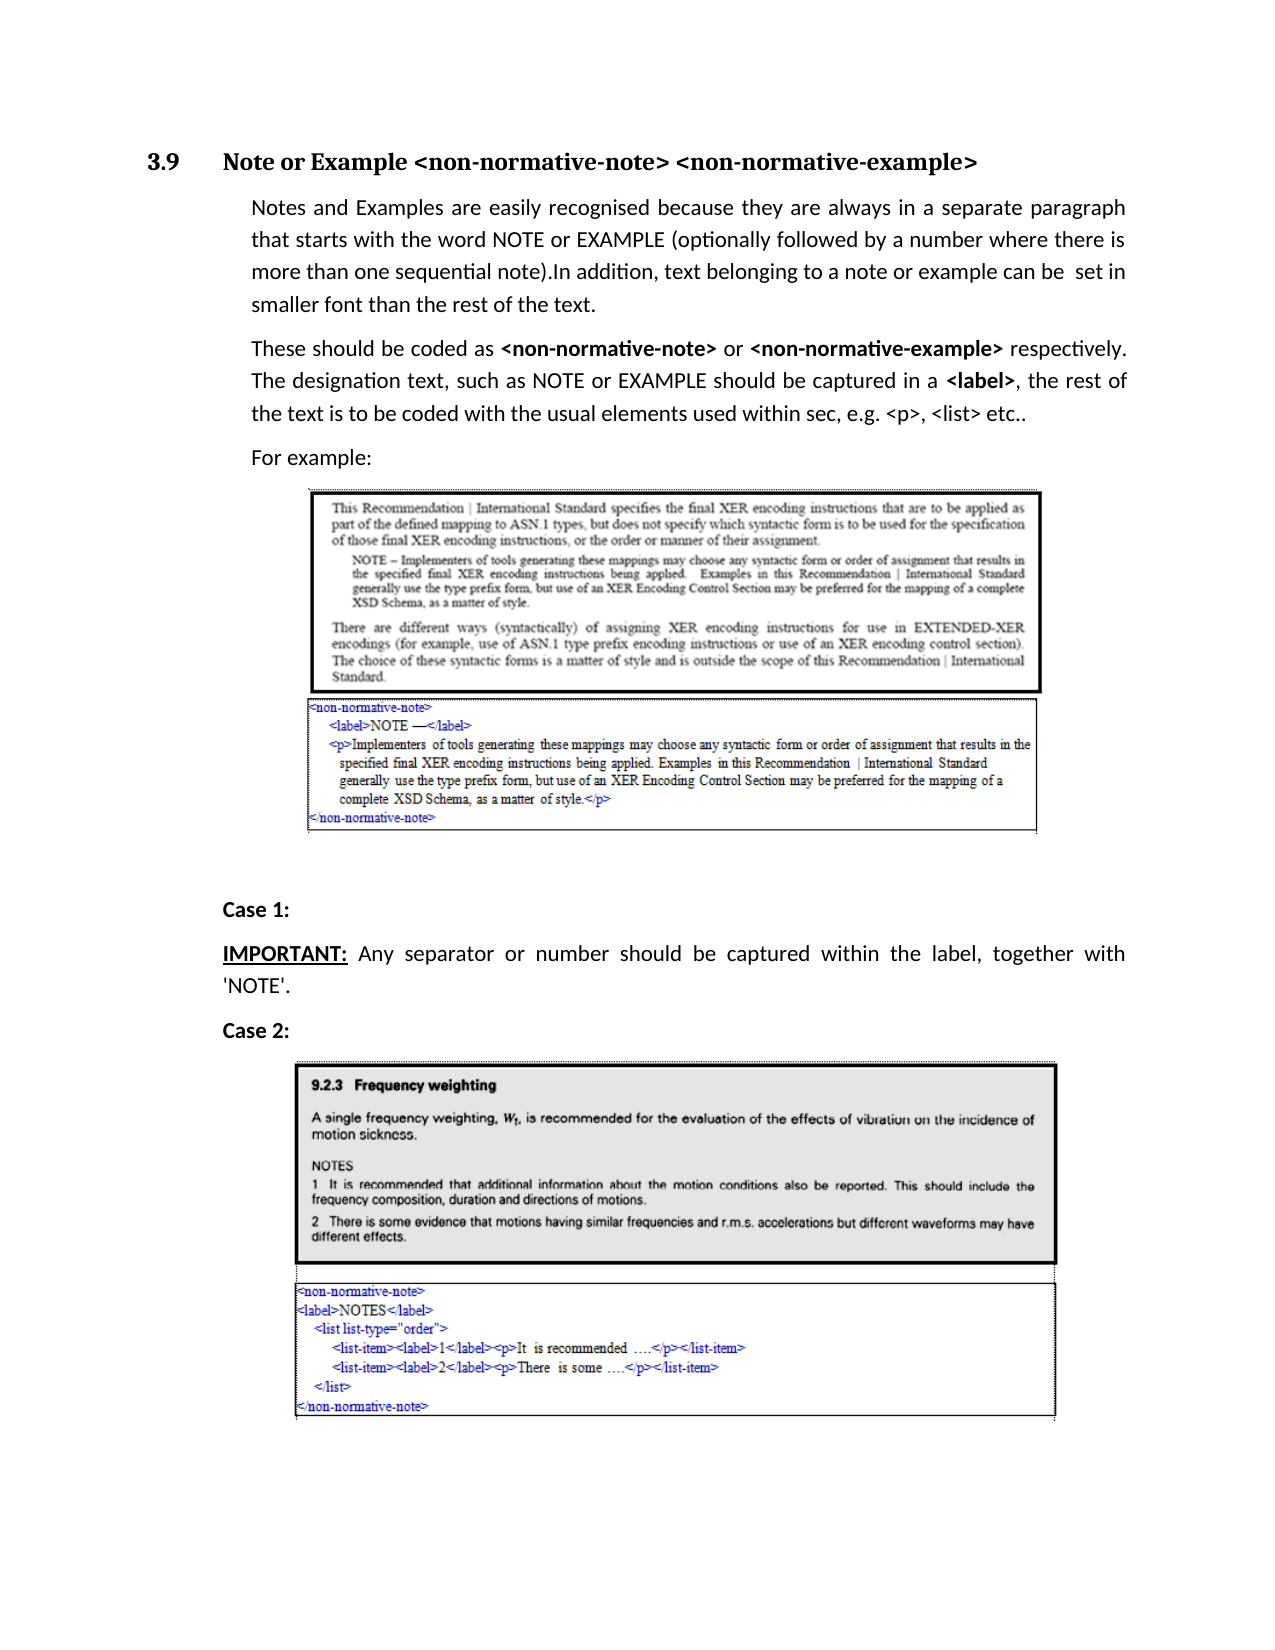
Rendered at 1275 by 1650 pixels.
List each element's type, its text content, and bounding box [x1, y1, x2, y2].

text Case 1: [223, 895, 1127, 923]
text Case 2: [223, 1016, 1127, 1044]
text Notes and Examples are easily recognised because they are always in a separate paragraph that starts with the word NOTE or EXAMPLE (optionally followed by a number where there is more than one sequential note).In addition, text belonging to a note or example can be set in smaller font than the rest of the text. [251, 193, 1127, 318]
text IMPORTANT: Any separator or number should be captured within the label, together with 'NOTE'. [223, 939, 1127, 999]
text For example: [251, 443, 1127, 471]
subtitle Note or Example <non-normative-note> <non-normative-example> [148, 148, 1127, 176]
text These should be coded as <non-normative-note> or <non-normative-example> respectively. The designation text, such as NOTE or EXAMPLE should be captured in a <label>, the rest of the text is to be coded with the usual elements used within sec, e.g. <p>, <list> etc.. [251, 334, 1127, 427]
picture [307, 488, 1043, 834]
picture [290, 1061, 1060, 1421]
